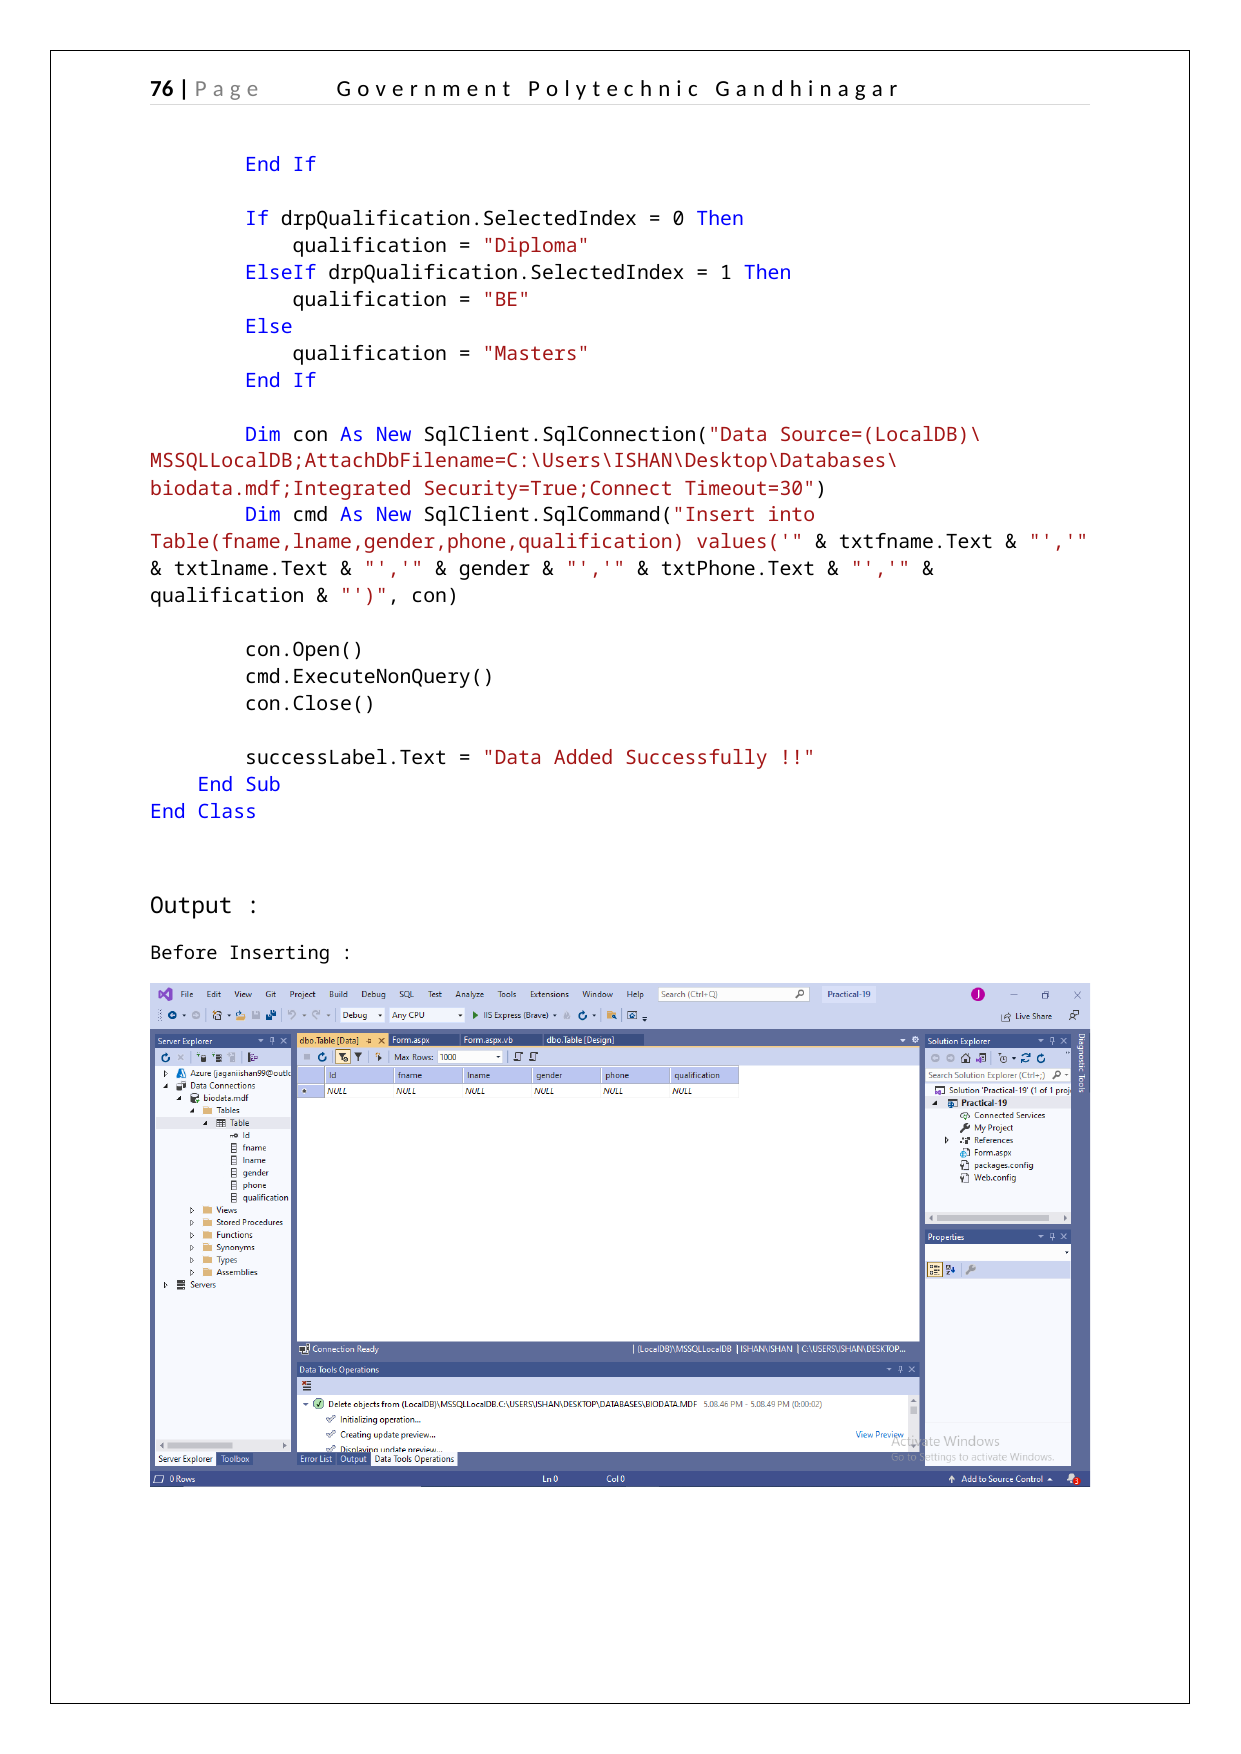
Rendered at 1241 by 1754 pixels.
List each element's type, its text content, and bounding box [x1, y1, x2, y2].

text con.Open() [150, 636, 1090, 663]
text qualification = "BE" [150, 285, 1090, 312]
text Output : [150, 889, 1090, 920]
text successLabel.Text = "Data Added Successfully !!" [150, 743, 1090, 771]
picture [150, 983, 1091, 1487]
text qualification = "Masters" [150, 339, 1090, 366]
text End If [150, 150, 1090, 177]
text If drpQualification.SelectedIndex = 0 Then [150, 204, 1090, 231]
text Dim cmd As New SqlClient.SqlCommand("Insert into Table(fname,lname,gender,phone,qualification) values('" & txtfname.Text & "','" & txtlname.Text & "','" & gender & "','" & txtPhone.Text & "','" & qualification & "')", con) [150, 501, 1090, 609]
text cmd.ExecuteNonQuery() [150, 663, 1090, 689]
text End Class [150, 797, 1090, 824]
text qualification = "Diploma" [150, 231, 1090, 258]
text Else [150, 312, 1090, 339]
text Dim con As New SqlClient.SqlConnection("Data Source=(LocalDB)\MSSQLLocalDB;AttachDbFilename=C:\Users\ISHAN\Desktop\Databases\biodata.mdf;Integrated Security=True;Connect Timeout=30") [150, 420, 1090, 501]
text End If [150, 366, 1090, 393]
text Before Inserting : [150, 939, 1090, 965]
text con.Close() [150, 689, 1090, 717]
text End Sub [150, 771, 1090, 797]
text ElseIf drpQualification.SelectedIndex = 1 Then [150, 258, 1090, 285]
